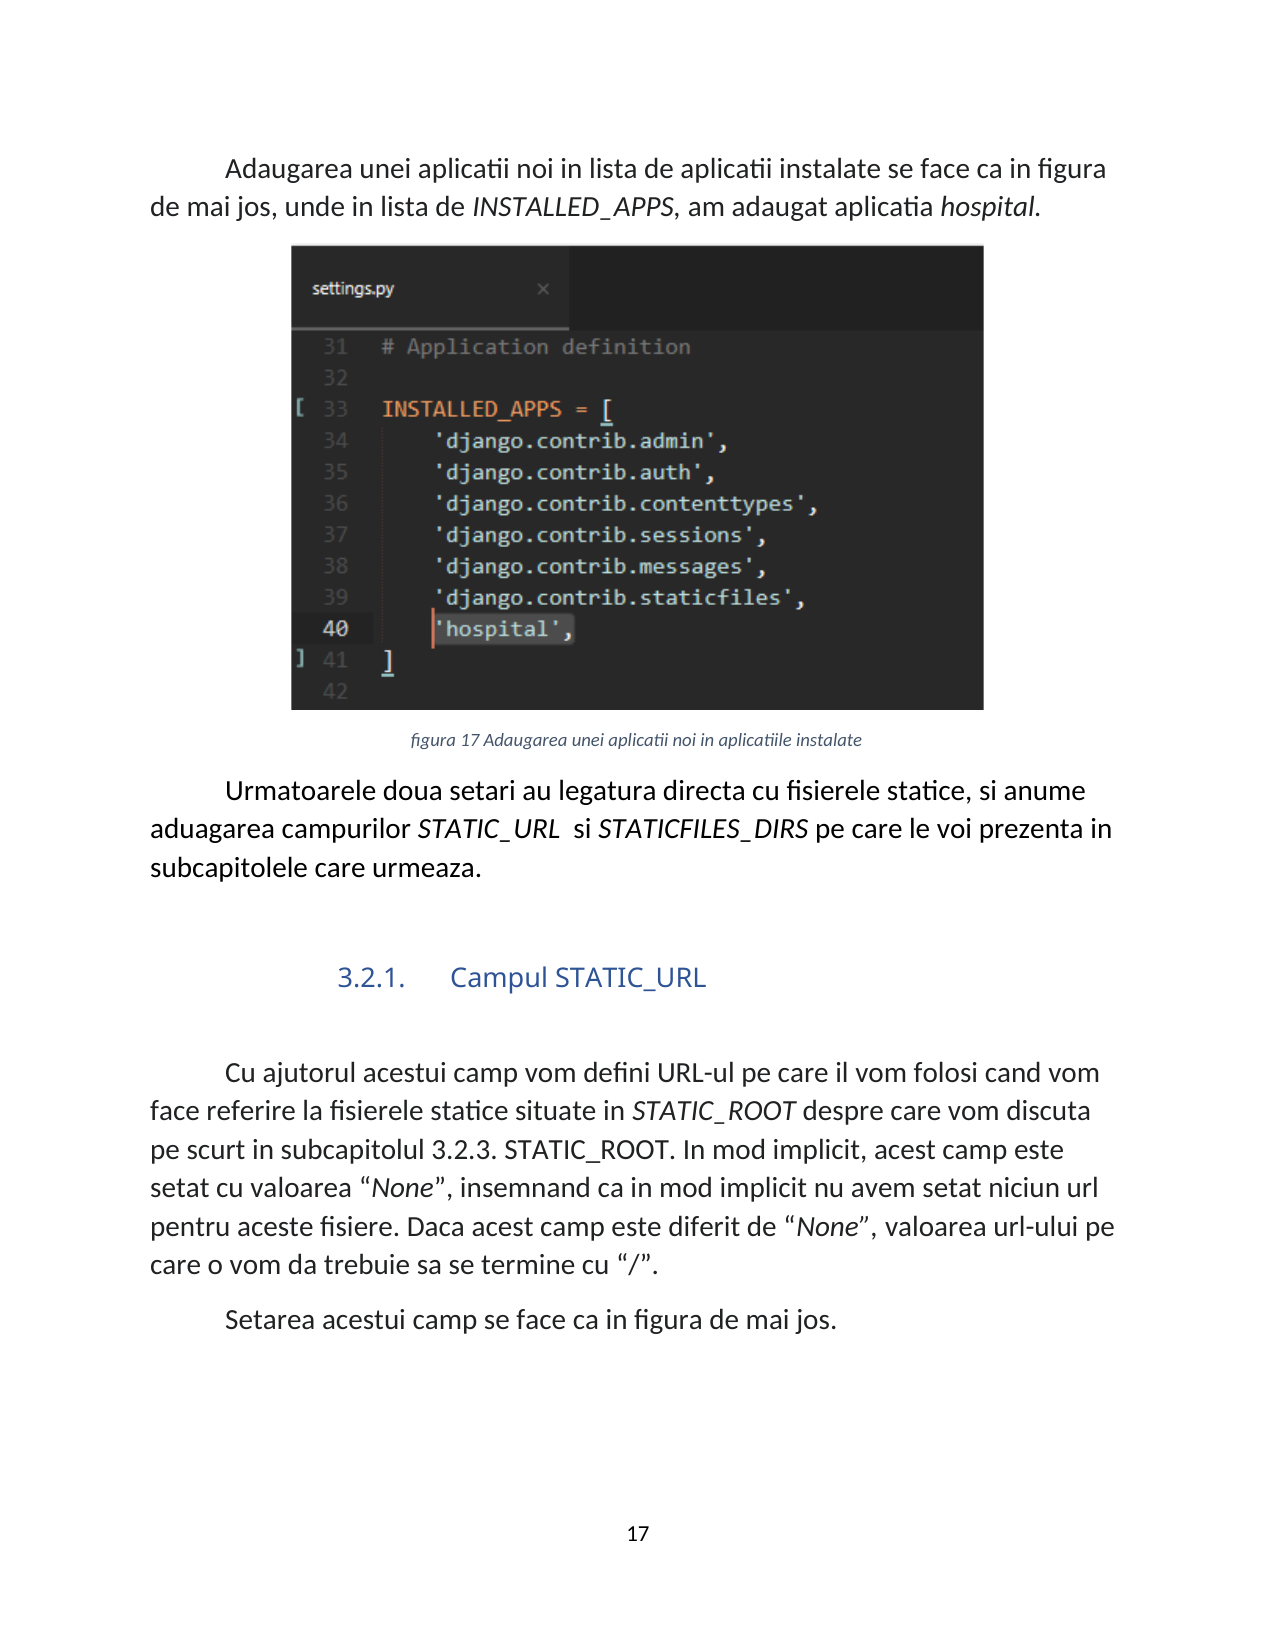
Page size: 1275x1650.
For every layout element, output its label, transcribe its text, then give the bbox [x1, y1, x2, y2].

picture [291, 243, 984, 710]
text Cu ajutorul acestui camp vom defini URL-ul pe care il vom folosi cand vom face referire la fisierele statice situate in STATIC_ROOT despre care vom discuta pe scurt in subcapitolul 3.2.3. STATIC_ROOT. In mod implicit, acest camp este setat cu valoarea “None”, insemnand ca in mod implicit nu avem setat niciun url pentru aceste fisiere. Daca acest camp este diferit de “None”, valoarea url-ului pe care o vom da trebuie sa se termine cu “/”. [150, 1054, 1125, 1282]
text Urmatoarele doua setari au legatura directa cu fisierele statice, si anume aduagarea campurilor STATIC_URL si STATICFILES_DIRS pe care le voi prezenta in subcapitolele care urmeaza. [150, 772, 1125, 884]
text Setarea acestui camp se face ca in figura de mai jos. [150, 1301, 1125, 1337]
text Adaugarea unei aplicatii noi in lista de aplicatii instalate se face ca in figura de mai jos, unde in lista de INSTALLED_APPS, am adaugat aplicatia hospital. [150, 150, 1125, 224]
subtitle Campul STATIC_URL [337, 959, 1125, 996]
text figura Adaugarea unei aplicatii noi in aplicatiile instalate [150, 728, 1125, 751]
